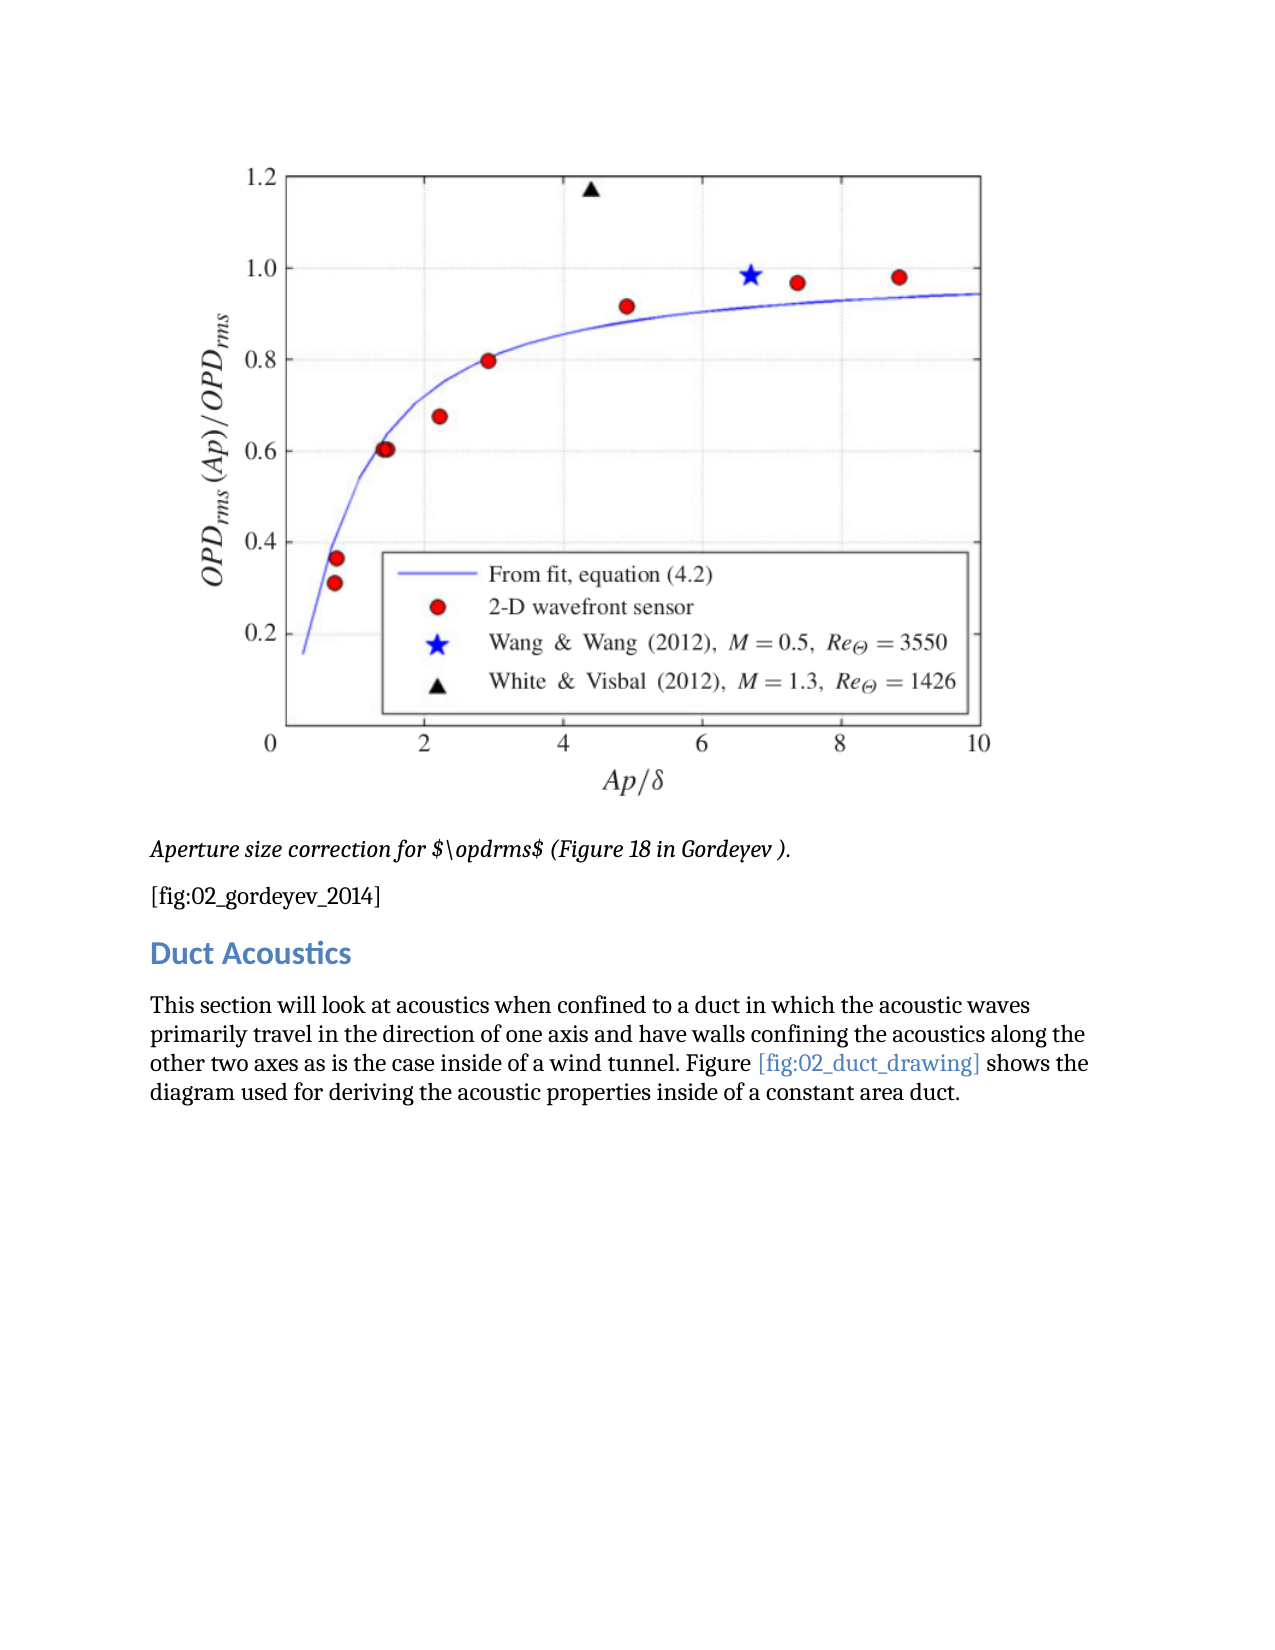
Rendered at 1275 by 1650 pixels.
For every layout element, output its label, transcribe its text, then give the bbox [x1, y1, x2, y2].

text [fig:02_gordeyev_2014] [150, 882, 1125, 911]
subtitle Duct Acoustics [150, 932, 1125, 972]
text Aperture size correction for $\opdrms$ (Figure 18 in Gordeyev ). [150, 834, 1125, 863]
picture [168, 150, 1044, 814]
text This section will look at acoustics when confined to a duct in which the acoustic waves primarily travel in the direction of one axis and have walls confining the acoustics along the other two axes as is the case inside of a wind tunnel. Figure [fig:02_duct_drawing] shows the diagram used for deriving the acoustic properties inside of a constant area duct. [150, 991, 1125, 1106]
